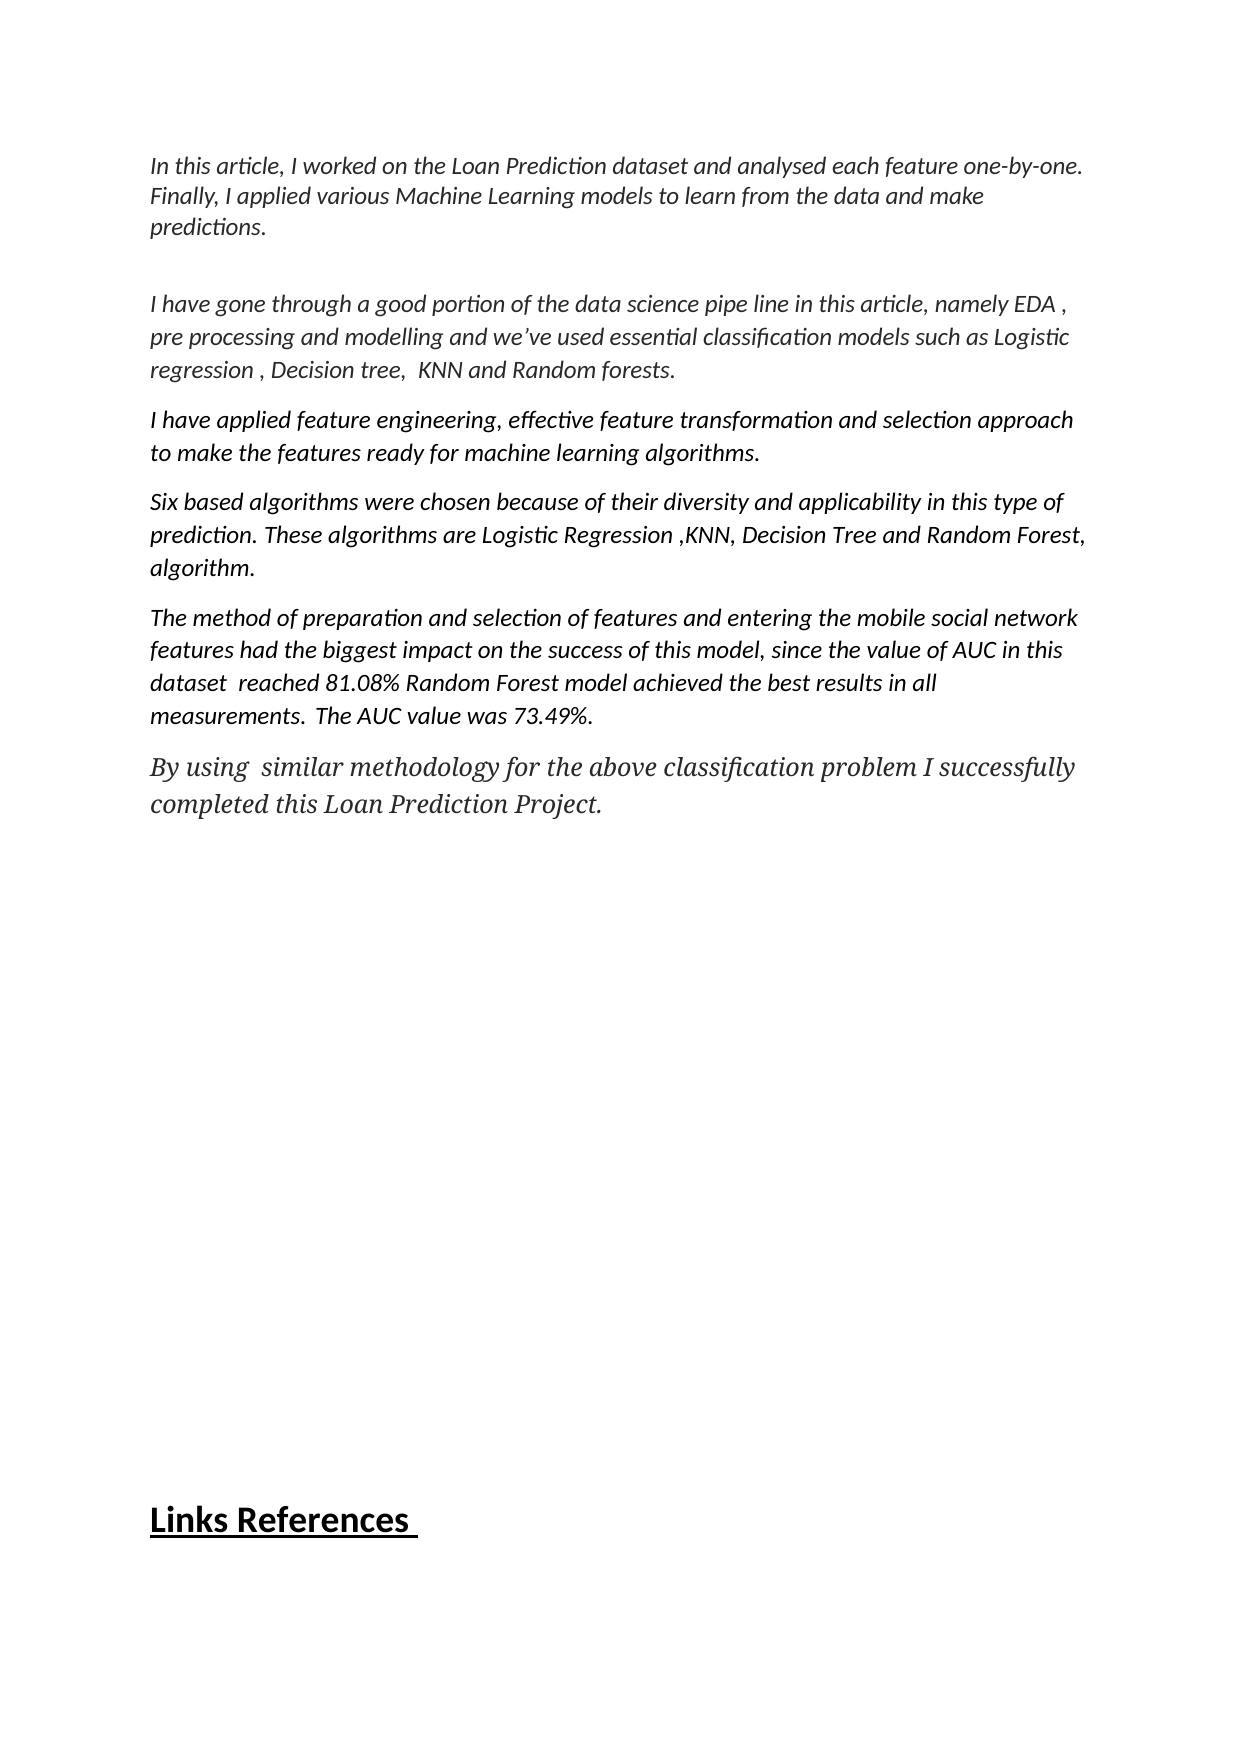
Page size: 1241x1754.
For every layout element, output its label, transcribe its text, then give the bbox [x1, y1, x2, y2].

text The method of preparation and selection of features and entering the mobile social network features had the biggest impact on the success of this model, since the value of AUC in this dataset reached 81.08% Random Forest model achieved the best results in all measurements. The AUC value was 73.49%. [150, 602, 1090, 731]
text Six based algorithms were chosen because of their diversity and applicability in this type of prediction. These algorithms are Logistic Regression ,KNN, Decision Tree and Random Forest, algorithm. [150, 486, 1090, 583]
text I have applied feature engineering, effective feature transformation and selection approach to make the features ready for machine learning algorithms. [150, 404, 1090, 467]
text Links References [150, 1496, 1090, 1542]
text By using similar methodology for the above classification problem I successfully completed this Loan Prediction Project. [150, 750, 1090, 821]
text I have gone through a good portion of the data science pipe line in this article, namely EDA , pre processing and modelling and we’ve used essential classification models such as Logistic regression , Decision tree, KNN and Random forests. [150, 288, 1090, 385]
subtitle In this article, I worked on the Loan Prediction dataset and analysed each feature one-by-one. Finally, I applied various Machine Learning models to learn from the data and make predictions. [267, 150, 1090, 242]
